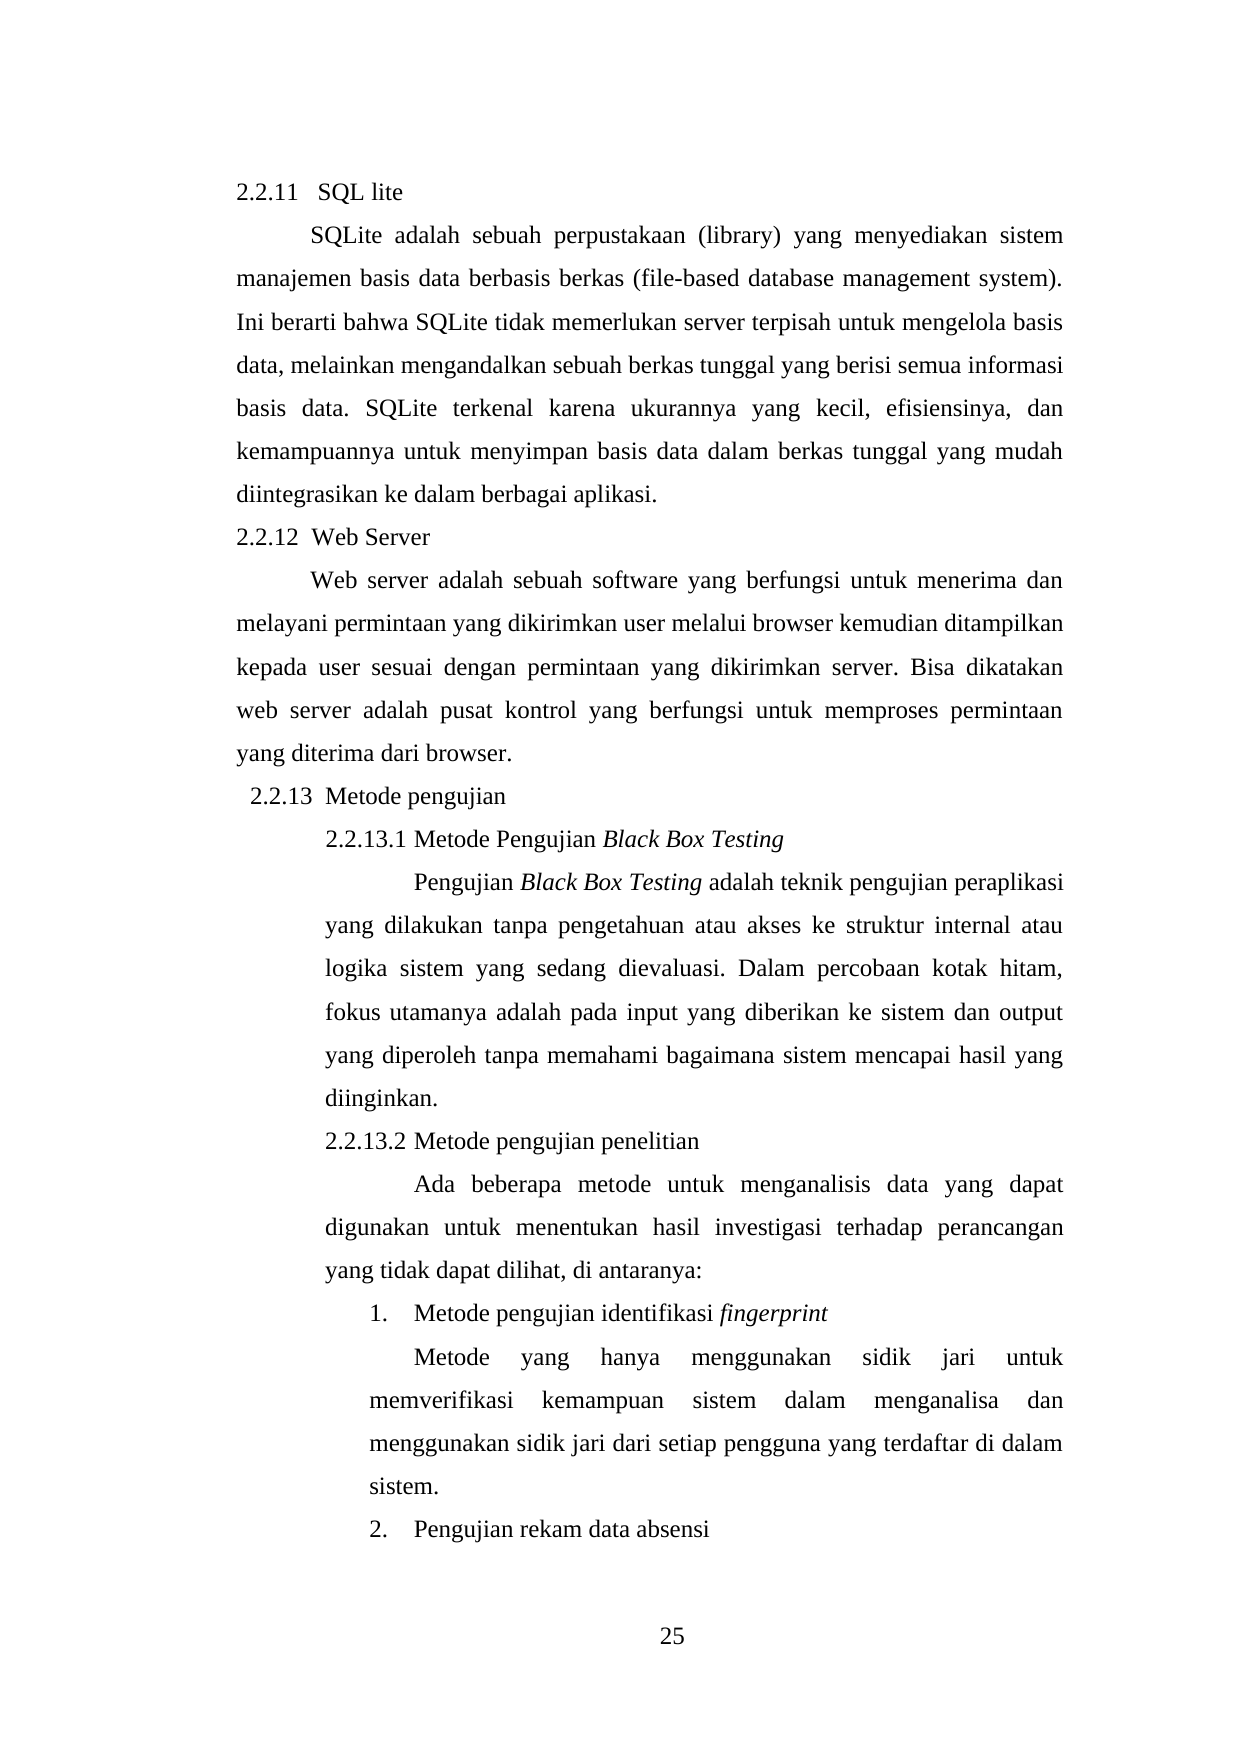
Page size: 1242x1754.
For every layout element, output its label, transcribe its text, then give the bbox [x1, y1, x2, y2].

subtitle 2.2.12 Web Server [236, 522, 1064, 551]
list Metode pengujian identifikasi fingerprint [369, 1298, 1064, 1327]
list Metode pengujian penelitian [325, 1126, 1064, 1155]
list Pengujian Black Box Testing adalah teknik pengujian peraplikasi yang dilakukan tanpa pengetahuan atau akses ke struktur internal atau logika sistem yang sedang dievaluasi. Dalam percobaan kotak hitam, fokus utamanya adalah pada input yang diberikan ke sistem dan output yang diperoleh tanpa memahami bagaimana sistem mencapai hasil yang diinginkan. [325, 867, 1064, 1112]
list Metode yang hanya menggunakan sidik jari untuk memverifikasi kemampuan sistem dalam menganalisa dan menggunakan sidik jari dari setiap pengguna yang terdaftar di dalam sistem. [369, 1342, 1064, 1500]
list Web server adalah sebuah software yang berfungsi untuk menerima dan melayani permintaan yang dikirimkan user melalui browser kemudian ditampilkan kepada user sesuai dengan permintaan yang dikirimkan server. Bisa dikatakan web server adalah pusat kontrol yang berfungsi untuk memproses permintaan yang diterima dari browser. [236, 565, 1064, 767]
subtitle Metode pengujian [250, 781, 1064, 810]
list Metode Pengujian Black Box Testing [325, 824, 1064, 853]
text SQLite adalah sebuah perpustakaan (library) yang menyediakan sistem manajemen basis data berbasis berkas (file-based database management system). Ini berarti bahwa SQLite tidak memerlukan server terpisah untuk mengelola basis data, melainkan mengandalkan sebuah berkas tunggal yang berisi semua informasi basis data. SQLite terkenal karena ukurannya yang kecil, efisiensinya, dan kemampuannya untuk menyimpan basis data dalam berkas tunggal yang mudah diintegrasikan ke dalam berbagai aplikasi. [236, 220, 1064, 508]
subtitle SQL lite [236, 177, 1064, 206]
list Pengujian rekam data absensi [369, 1514, 1064, 1543]
text Ada beberapa metode untuk menganalisis data yang dapat digunakan untuk menentukan hasil investigasi terhadap perancangan yang tidak dapat dilihat, di antaranya: [325, 1169, 1064, 1284]
